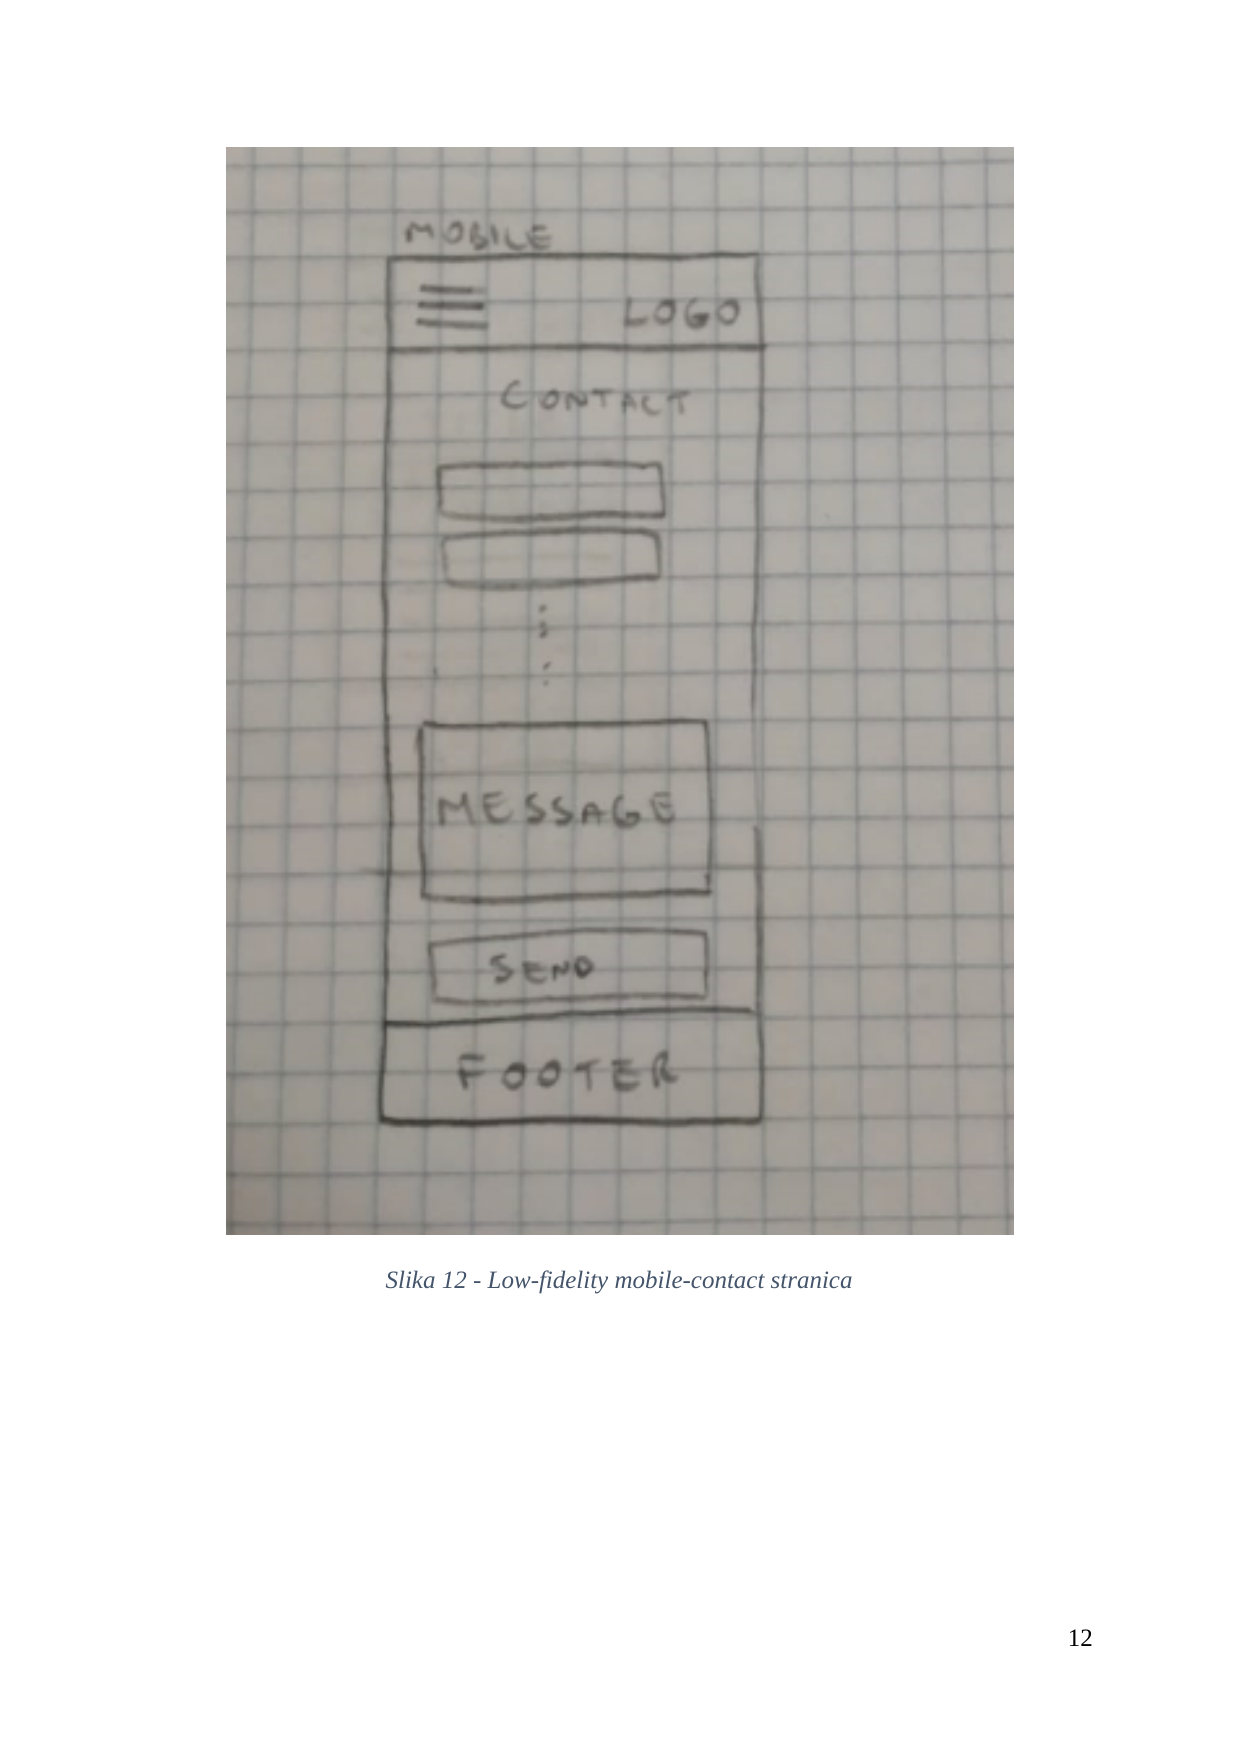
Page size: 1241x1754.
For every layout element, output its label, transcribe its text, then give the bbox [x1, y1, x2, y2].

picture [226, 147, 1014, 1235]
text Slika 12 - Low-fidelity mobile-contact stranica [148, 1266, 1093, 1294]
